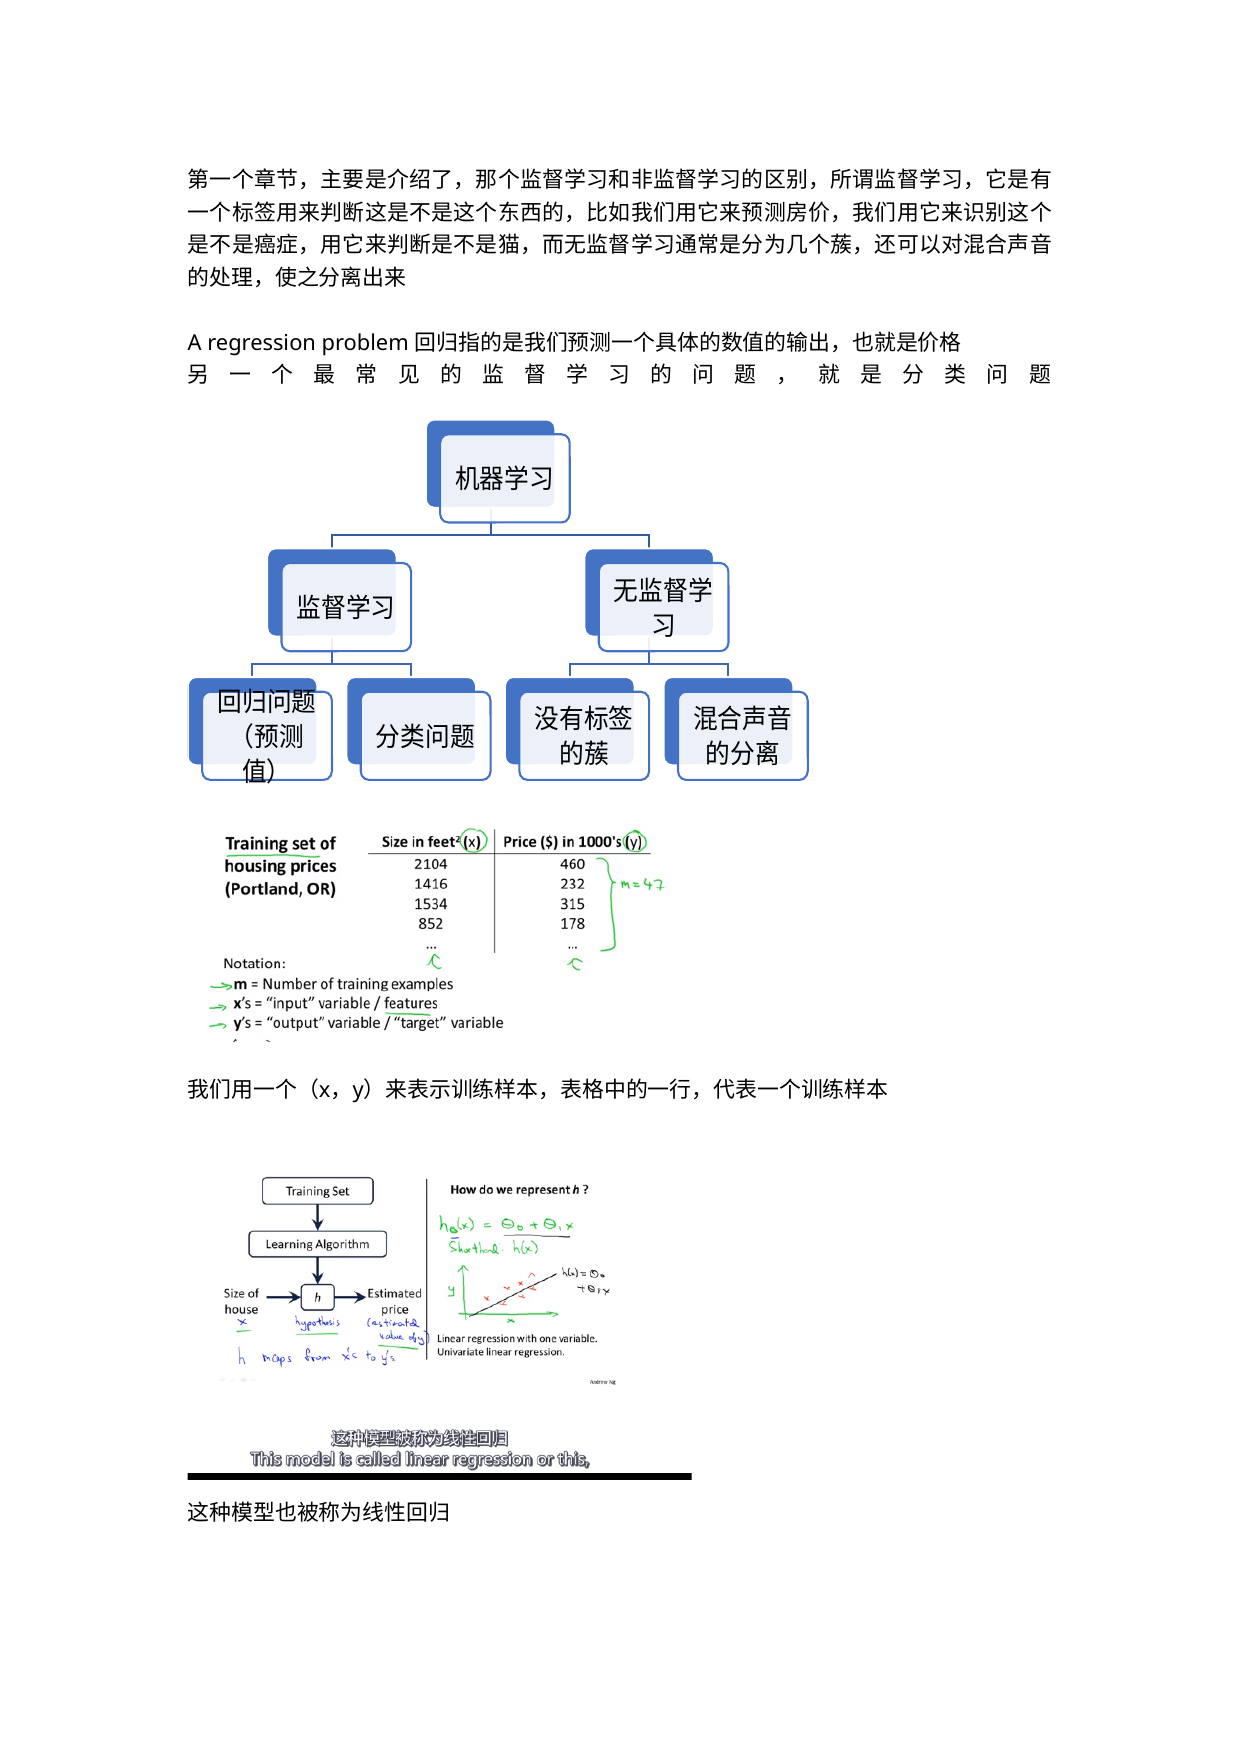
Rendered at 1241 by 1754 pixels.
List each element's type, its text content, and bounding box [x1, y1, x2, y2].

text A regression problem 回归指的是我们预测一个具体的数值的输出，也就是价格 [187, 324, 1053, 357]
text 另一个最常见的监督学习的问题，就是分类问题 [187, 357, 1053, 812]
picture [187, 812, 686, 1042]
text 我们用一个（x，y）来表示训练样本，表格中的一行，代表一个训练样本 [187, 1072, 1053, 1104]
text 这种模型也被称为线性回归 [187, 1494, 1053, 1527]
picture [187, 1137, 692, 1480]
text 第一个章节，主要是介绍了，那个监督学习和非监督学习的区别，所谓监督学习，它是有一个标签用来判断这是不是这个东西的，比如我们用它来预测房价，我们用它来识别这个是不是癌症，用它来判断是不是猫，而无监督学习通常是分为几个蔟，还可以对混合声音的处理，使之分离出来 [187, 162, 1053, 292]
